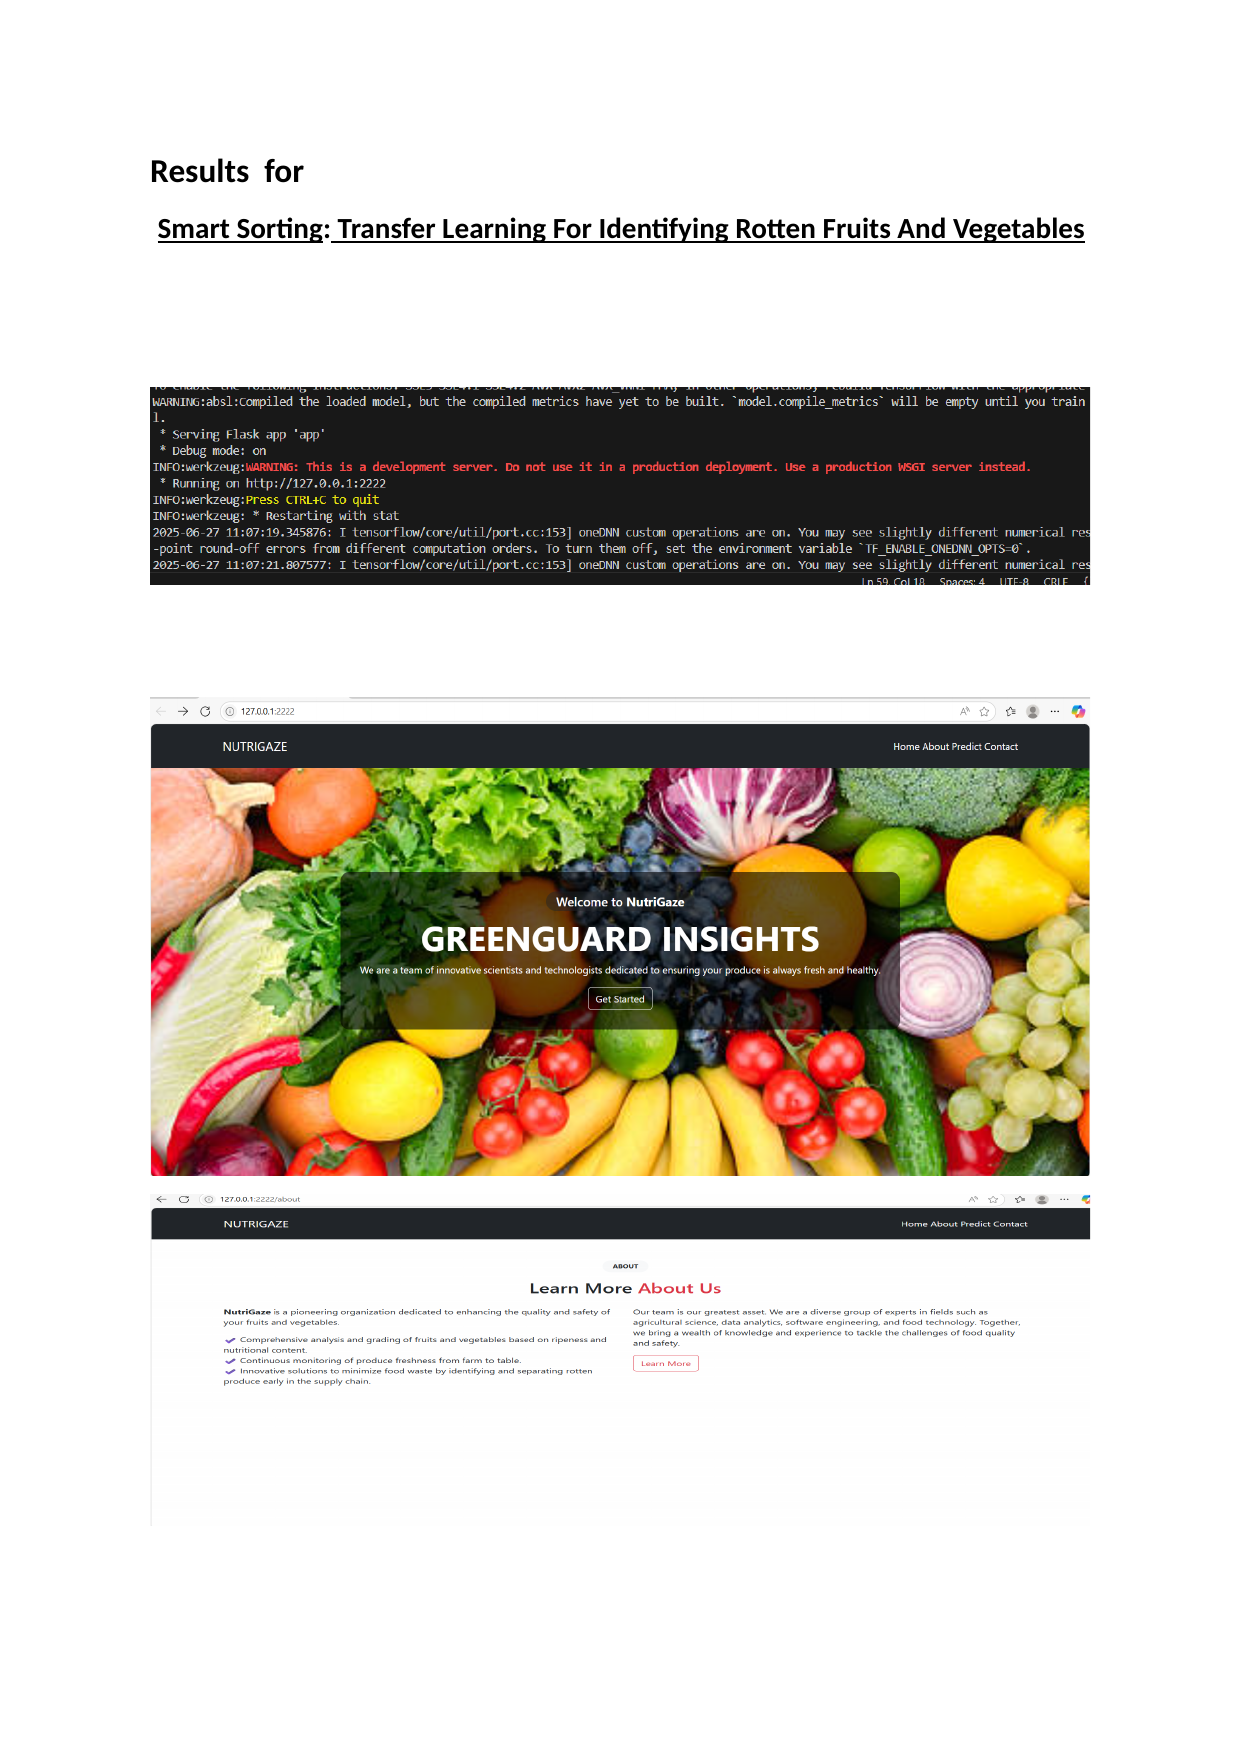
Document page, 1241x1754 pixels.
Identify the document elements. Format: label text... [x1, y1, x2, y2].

picture [150, 387, 1091, 585]
picture [150, 697, 1091, 1176]
picture [150, 1194, 1091, 1526]
text Smart Sorting: Transfer Learning For Identifying Rotten Fruits And Vegetables [150, 211, 1090, 246]
text Results for [150, 150, 1090, 191]
